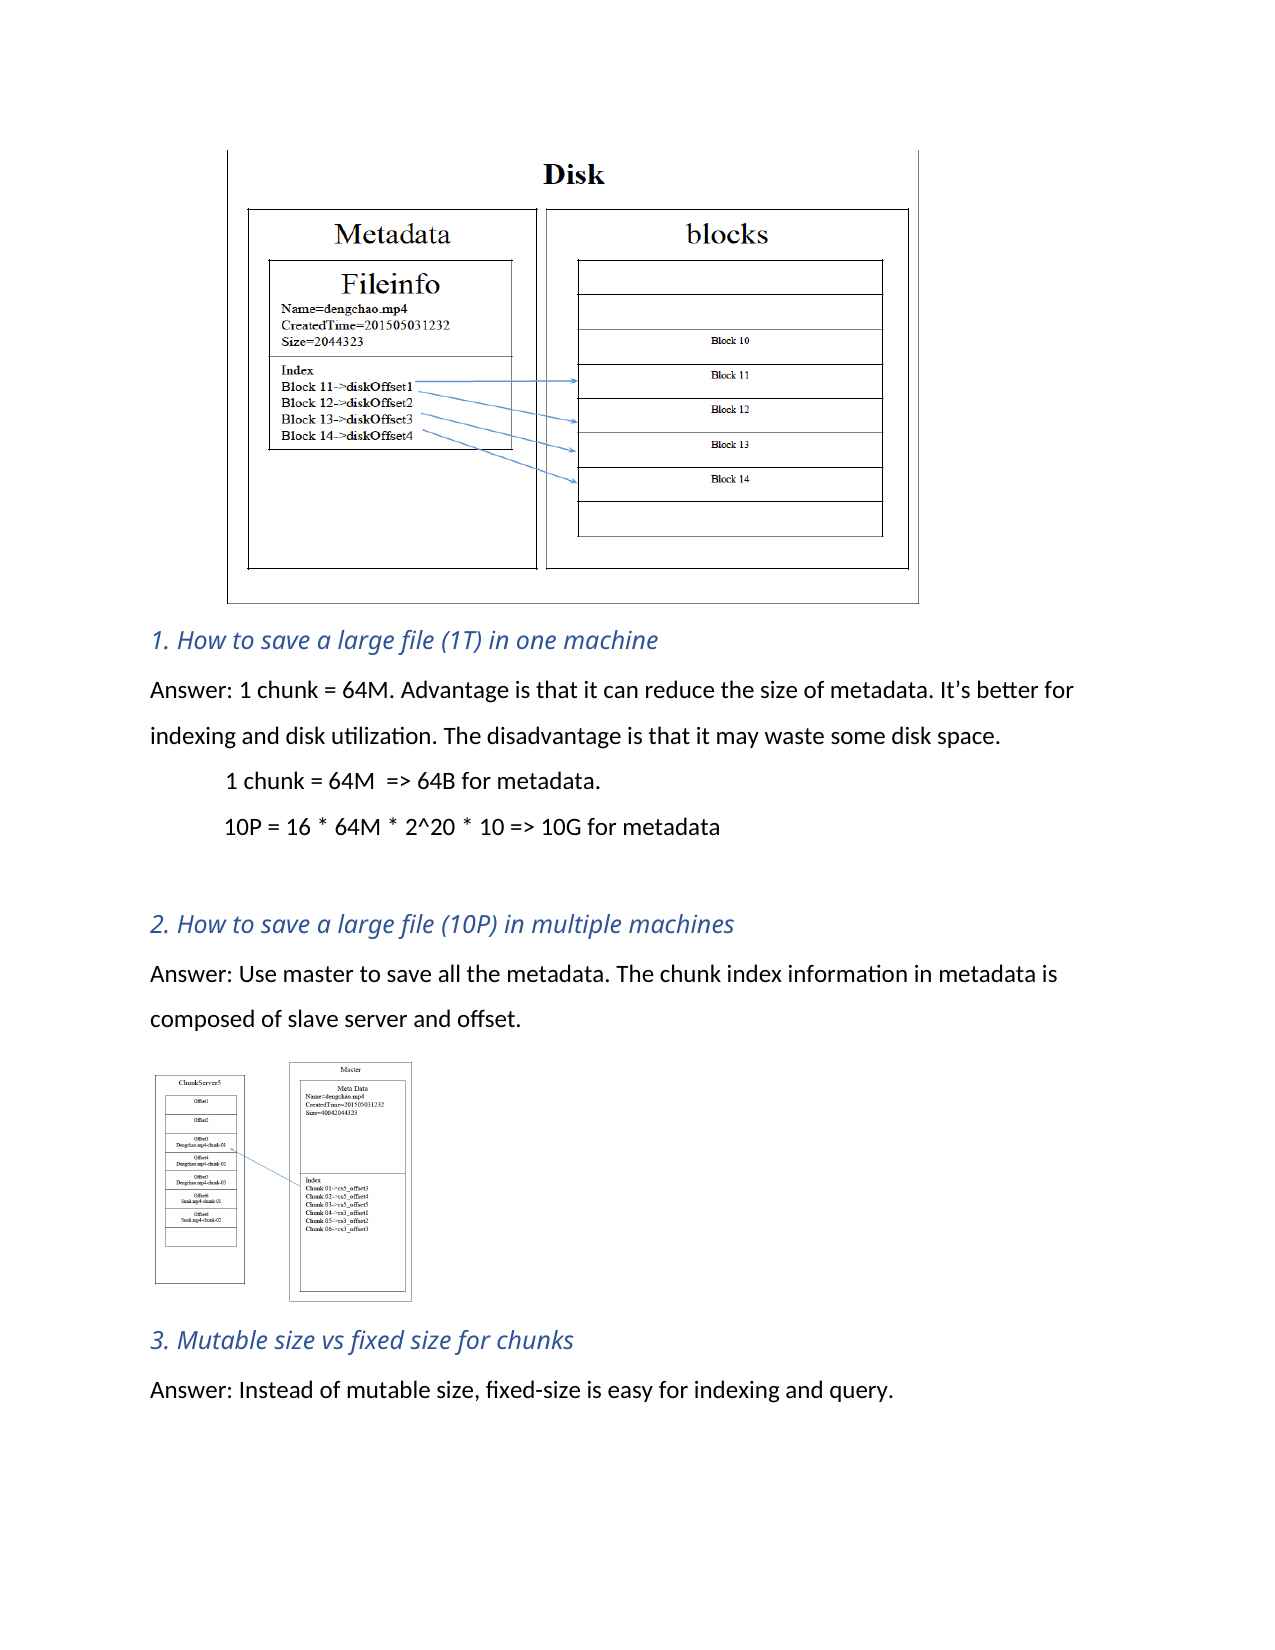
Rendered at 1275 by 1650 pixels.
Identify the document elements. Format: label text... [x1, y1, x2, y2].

text Answer: 1 chunk = 64M. Advantage is that it can reduce the size of metadata. It’s better for indexing and disk utilization. The disadvantage is that it may waste some disk space. [150, 674, 1125, 750]
text 10P = 16 * 64M * 2^20 * 10 => 10G for metadata [150, 811, 1125, 842]
subtitle 3. Mutable size vs fixed size for chunks [150, 1323, 1125, 1357]
picture [150, 1049, 414, 1304]
subtitle 1. How to save a large file (1T) in one machine [150, 623, 1125, 657]
text 1 chunk = 64M => 64B for metadata. [150, 766, 1125, 796]
picture [225, 150, 919, 604]
subtitle 2. How to save a large file (10P) in multiple machines [150, 907, 1125, 941]
text Answer: Instead of mutable size, fixed-size is easy for indexing and query. [150, 1374, 1125, 1404]
text Answer: Use master to save all the metadata. The chunk index information in metadata is composed of slave server and offset. [150, 958, 1125, 1034]
